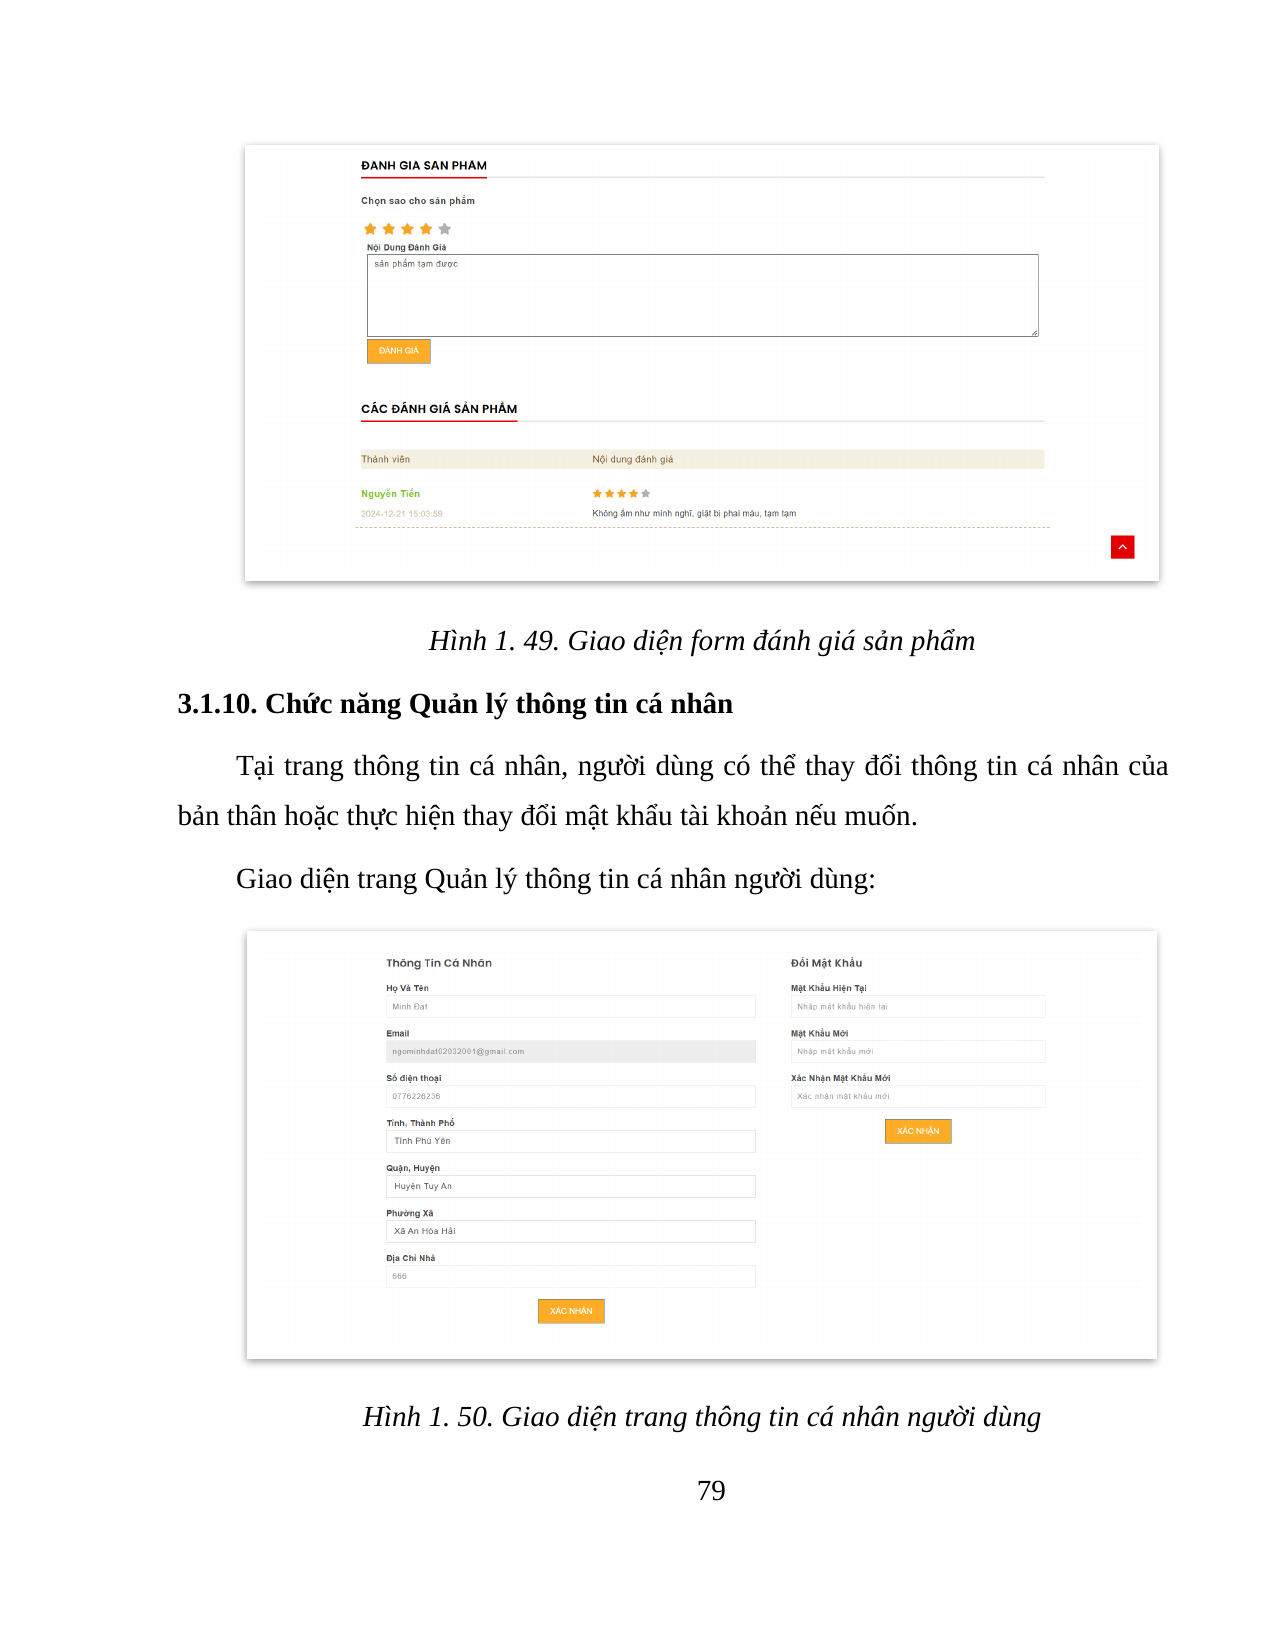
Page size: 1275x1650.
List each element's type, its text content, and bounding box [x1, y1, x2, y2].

text Hình 1. 50. Giao diện trang thông tin cá nhân người dùng [177, 1399, 1171, 1433]
picture [261, 945, 1142, 1344]
text Giao diện trang Quản lý thông tin cá nhân người dùng: [177, 861, 1171, 894]
subtitle 3.1.10. Chức năng Quản lý thông tin cá nhân [177, 686, 1237, 719]
text Tại trang thông tin cá nhân, người dùng có thể thay đổi thông tin cá nhân của bản thân hoặc thực hiện thay đổi mật khẩu tài khoản nếu muốn. [177, 748, 1171, 831]
text Hình 1. 49. Giao diện form đánh giá sản phẩm [177, 623, 1171, 657]
picture [260, 160, 1145, 566]
